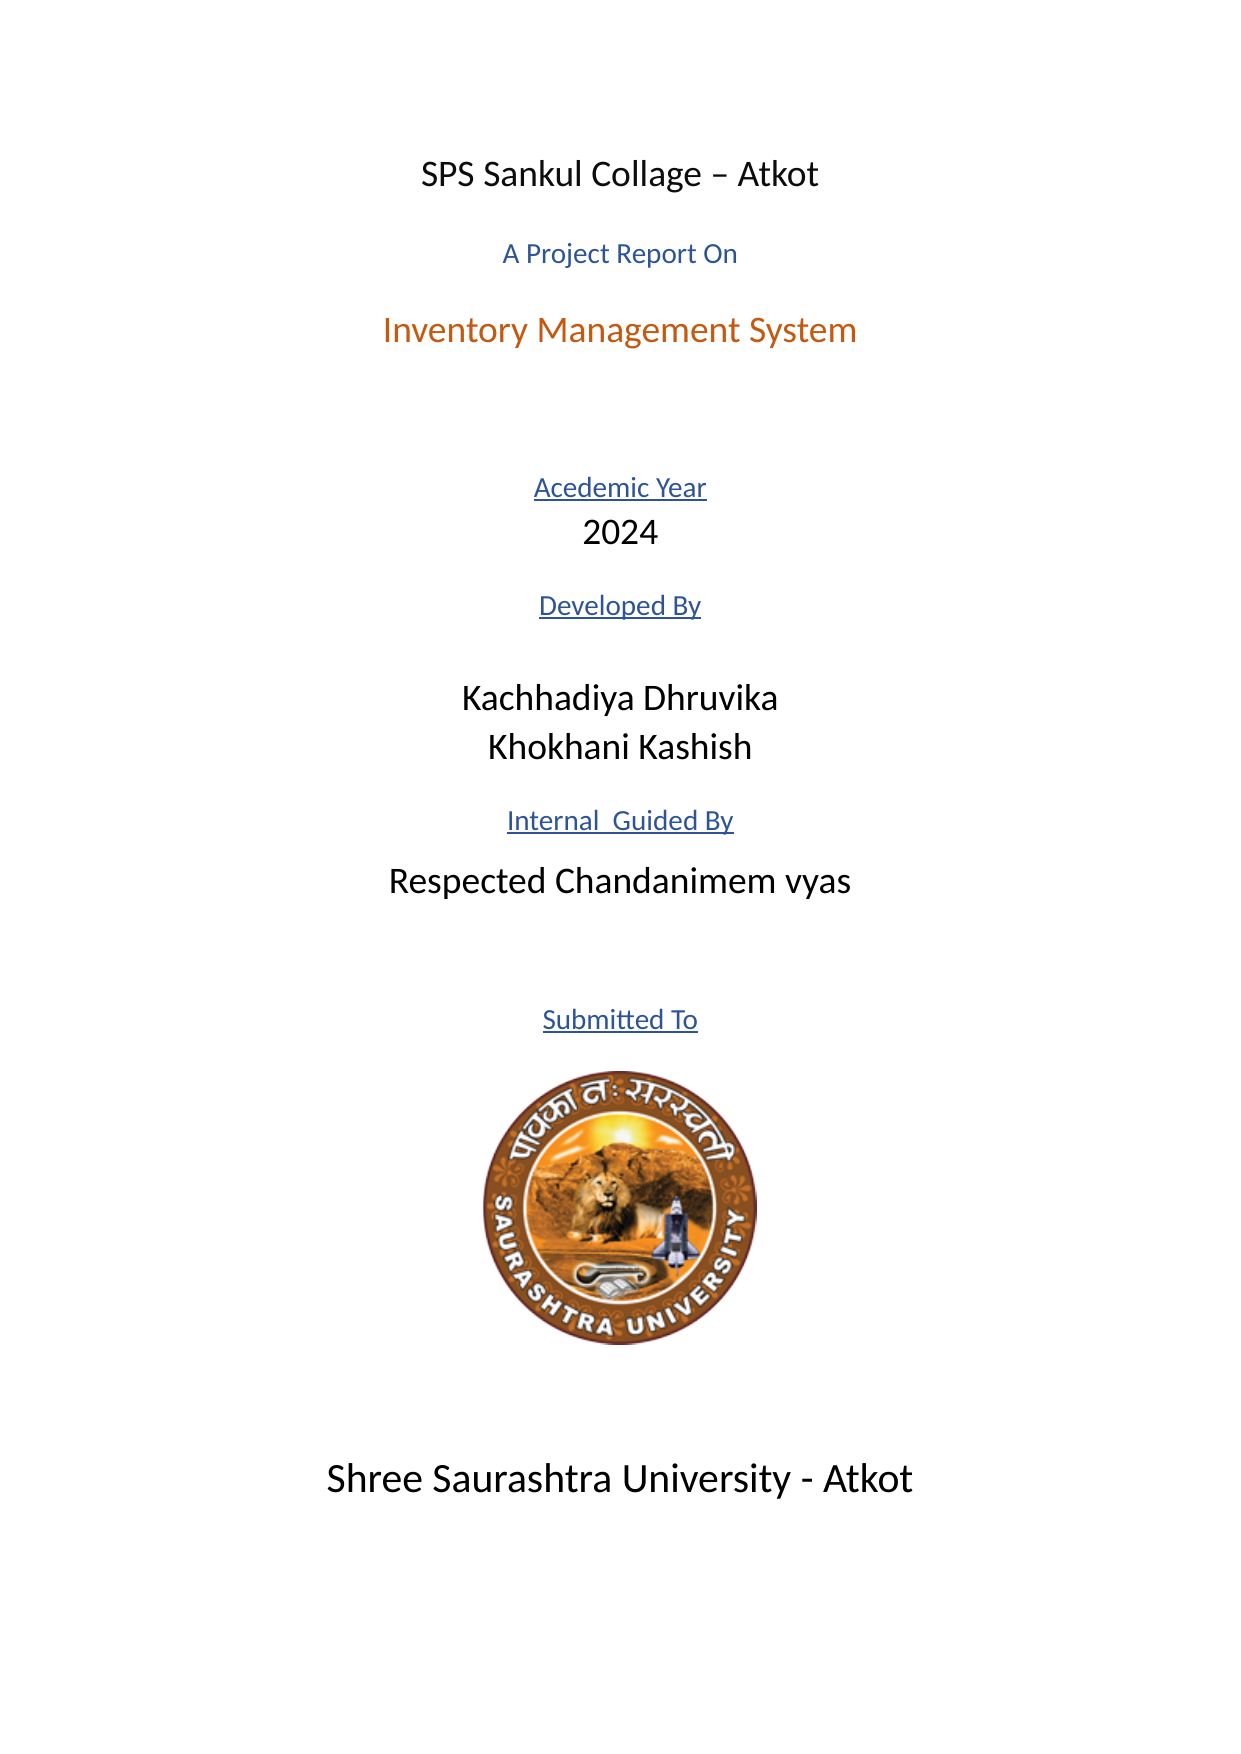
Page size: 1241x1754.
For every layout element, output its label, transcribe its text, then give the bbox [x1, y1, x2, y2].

text Inventory Management System [150, 306, 1090, 351]
text Submitted To [150, 1001, 1090, 1037]
text Shree Saurashtra University - Atkot [150, 1376, 1090, 1503]
text Kachhadiya Dhruvika Khokhani Kashish Internal Guided By [150, 642, 1090, 837]
text Acedemic Year 2024 Developed By [150, 469, 1090, 622]
text SPS Sankul Collage – Atkot [150, 150, 1090, 196]
picture [483, 1071, 757, 1345]
text Respected Chandanimem vyas [150, 857, 1090, 903]
text A Project Report On [150, 235, 1090, 271]
